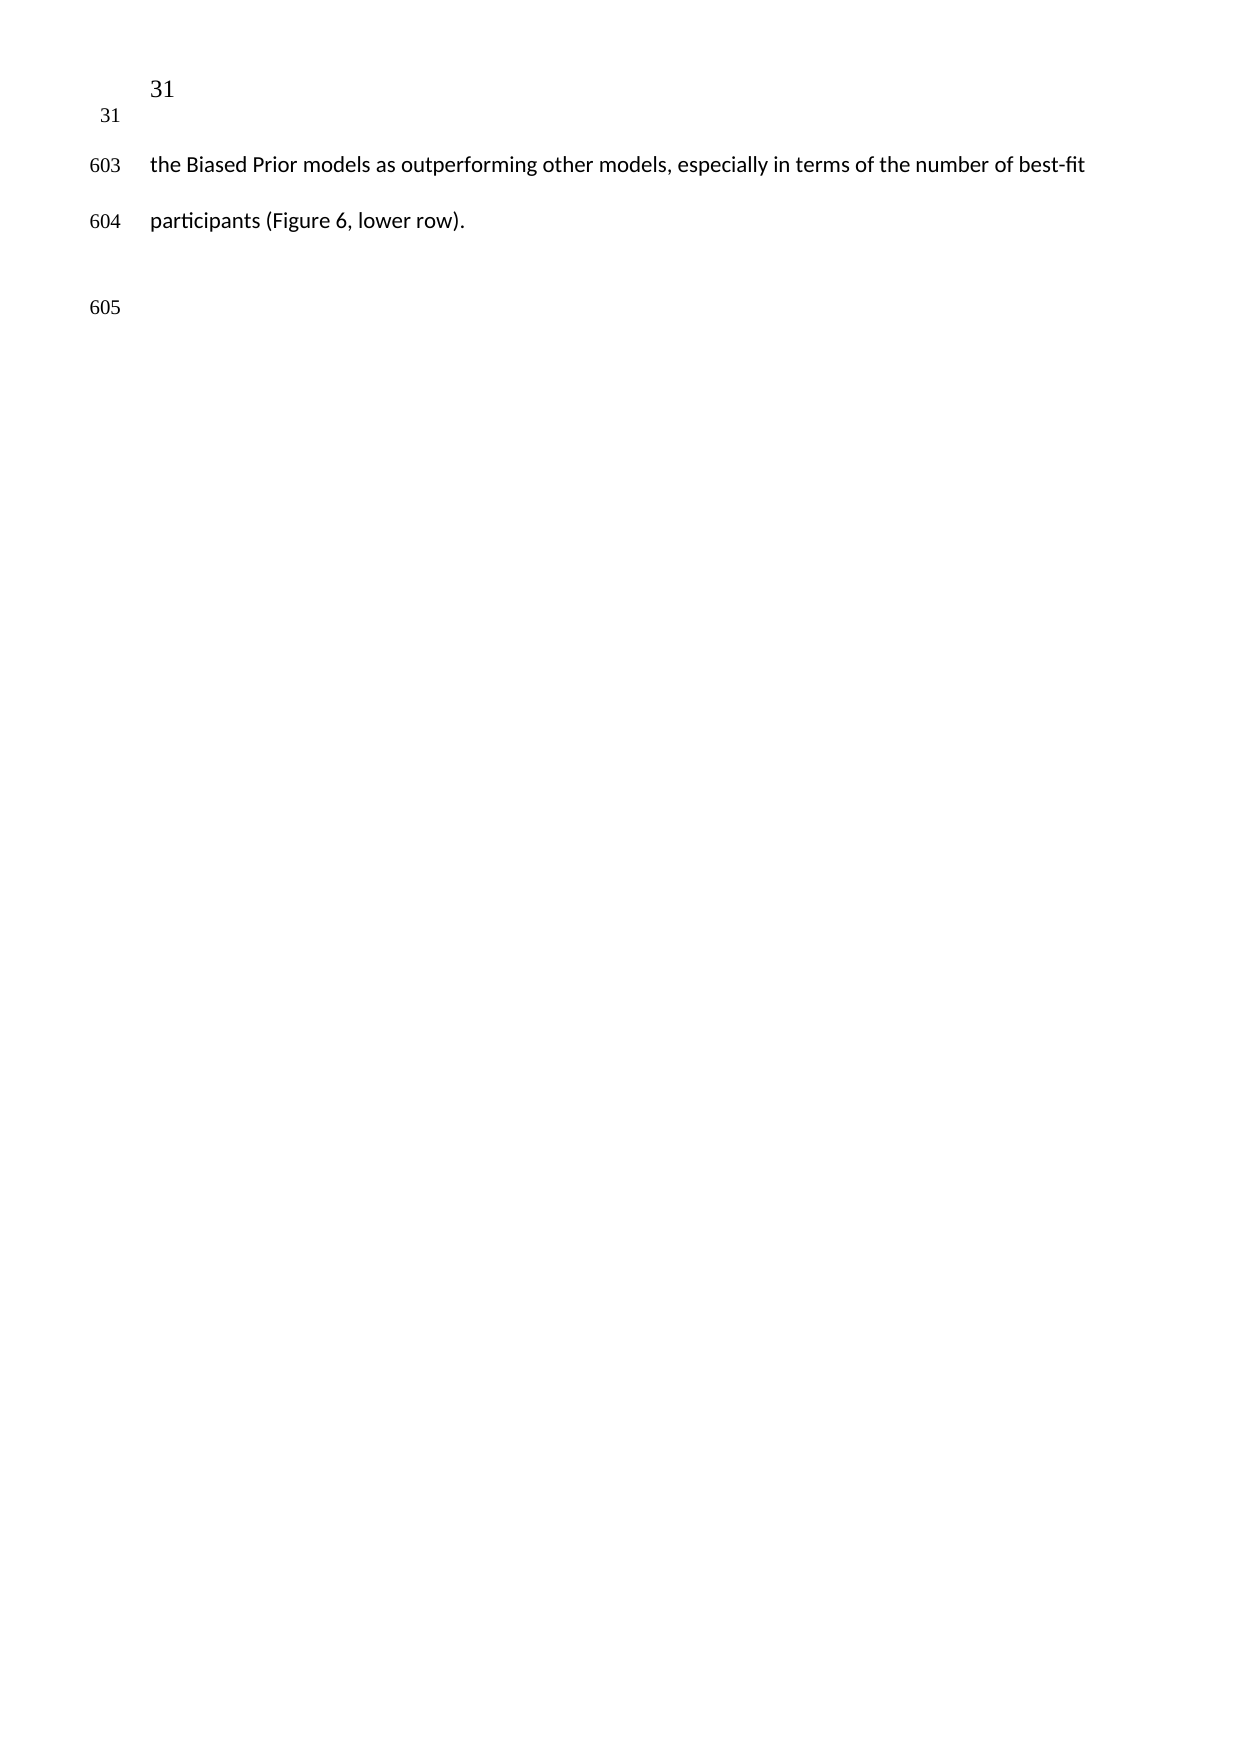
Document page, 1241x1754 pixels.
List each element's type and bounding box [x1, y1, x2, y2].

text [150, 150, 1090, 234]
